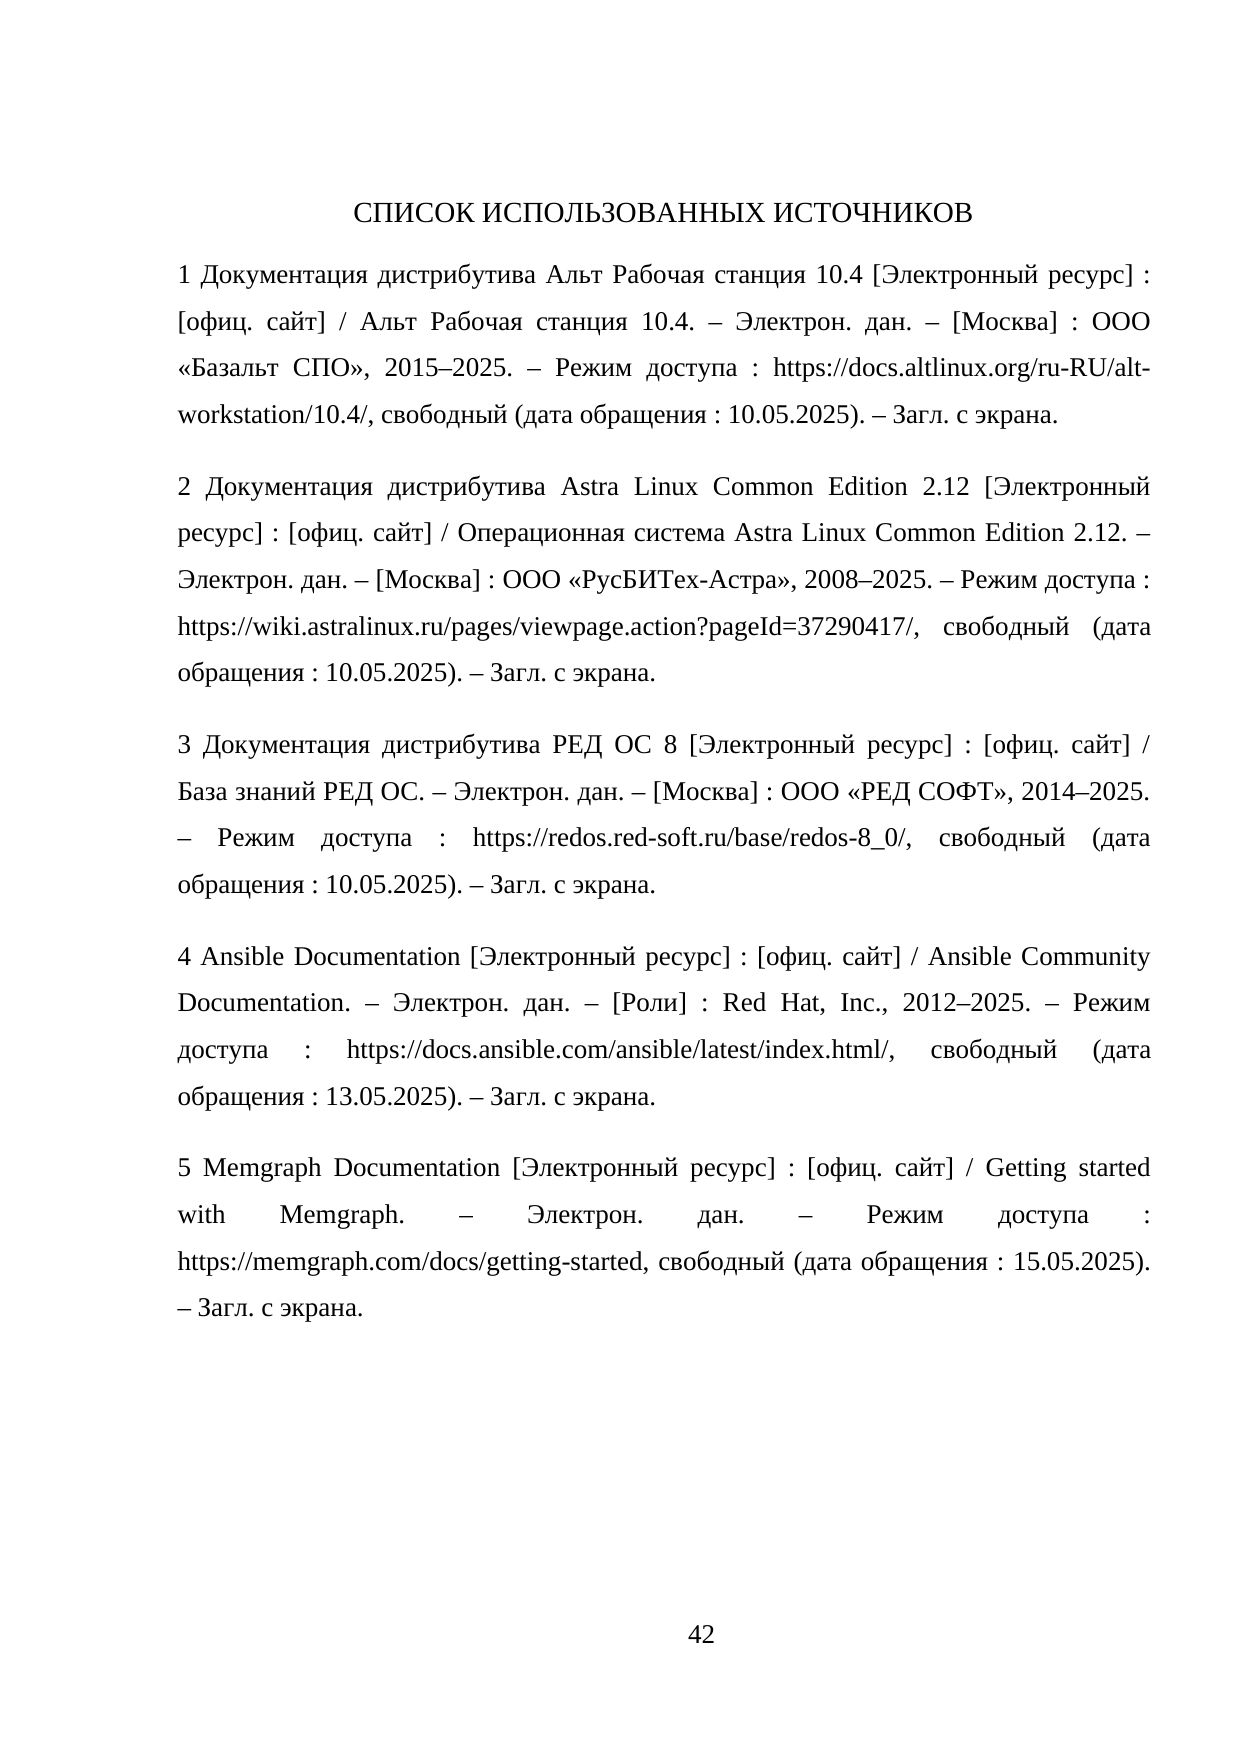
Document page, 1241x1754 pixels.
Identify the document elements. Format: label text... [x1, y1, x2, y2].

text 3 Документация дистрибутива РЕД ОС 8 [Электронный ресурс] : [офиц. сайт] / База знаний РЕД ОС. – Электрон. дан. – [Москва] : ООО «РЕД СОФТ», 2014–2025. – Режим доступа : https://redos.red-soft.ru/base/redos-8_0/, свободный (дата обращения : 10.05.2025). – Загл. с экрана. [177, 728, 1152, 899]
text 2 Документация дистрибутива Astra Linux Common Edition 2.12 [Электронный ресурс] : [офиц. сайт] / Операционная система Astra Linux Common Edition 2.12. – Электрон. дан. – [Москва] : ООО «РусБИТех-Астра», 2008–2025. – Режим доступа : https://wiki.astralinux.ru/pages/viewpage.action?pageId=37290417/, свободный (дата обращения : 10.05.2025). – Загл. с экрана. [177, 470, 1152, 688]
text 5 Memgraph Documentation [Электронный ресурс] : [офиц. сайт] / Getting started with Memgraph. – Электрон. дан. – Режим доступа : https://memgraph.com/docs/getting-started, свободный (дата обращения : 15.05.2025). – Загл. с экрана. [177, 1152, 1152, 1323]
subtitle СПИСОК ИСПОЛЬЗОВАННЫХ ИСТОЧНИКОВ [177, 195, 1149, 229]
text 1 Документация дистрибутива Альт Рабочая станция 10.4 [Электронный ресурс] : [офиц. сайт] / Альт Рабочая станция 10.4. – Электрон. дан. – [Москва] : ООО «Базальт СПО», 2015–2025. – Режим доступа : https://docs.altlinux.org/ru-RU/alt-workstation/10.4/, свободный (дата обращения : 10.05.2025). – Загл. с экрана. [177, 258, 1152, 429]
text 4 Ansible Documentation [Электронный ресурс] : [офиц. сайт] / Ansible Community Documentation. – Электрон. дан. – [Роли] : Red Hat, Inc., 2012–2025. – Режим доступа : https://docs.ansible.com/ansible/latest/index.html/, свободный (дата обращения : 13.05.2025). – Загл. с экрана. [177, 940, 1152, 1111]
